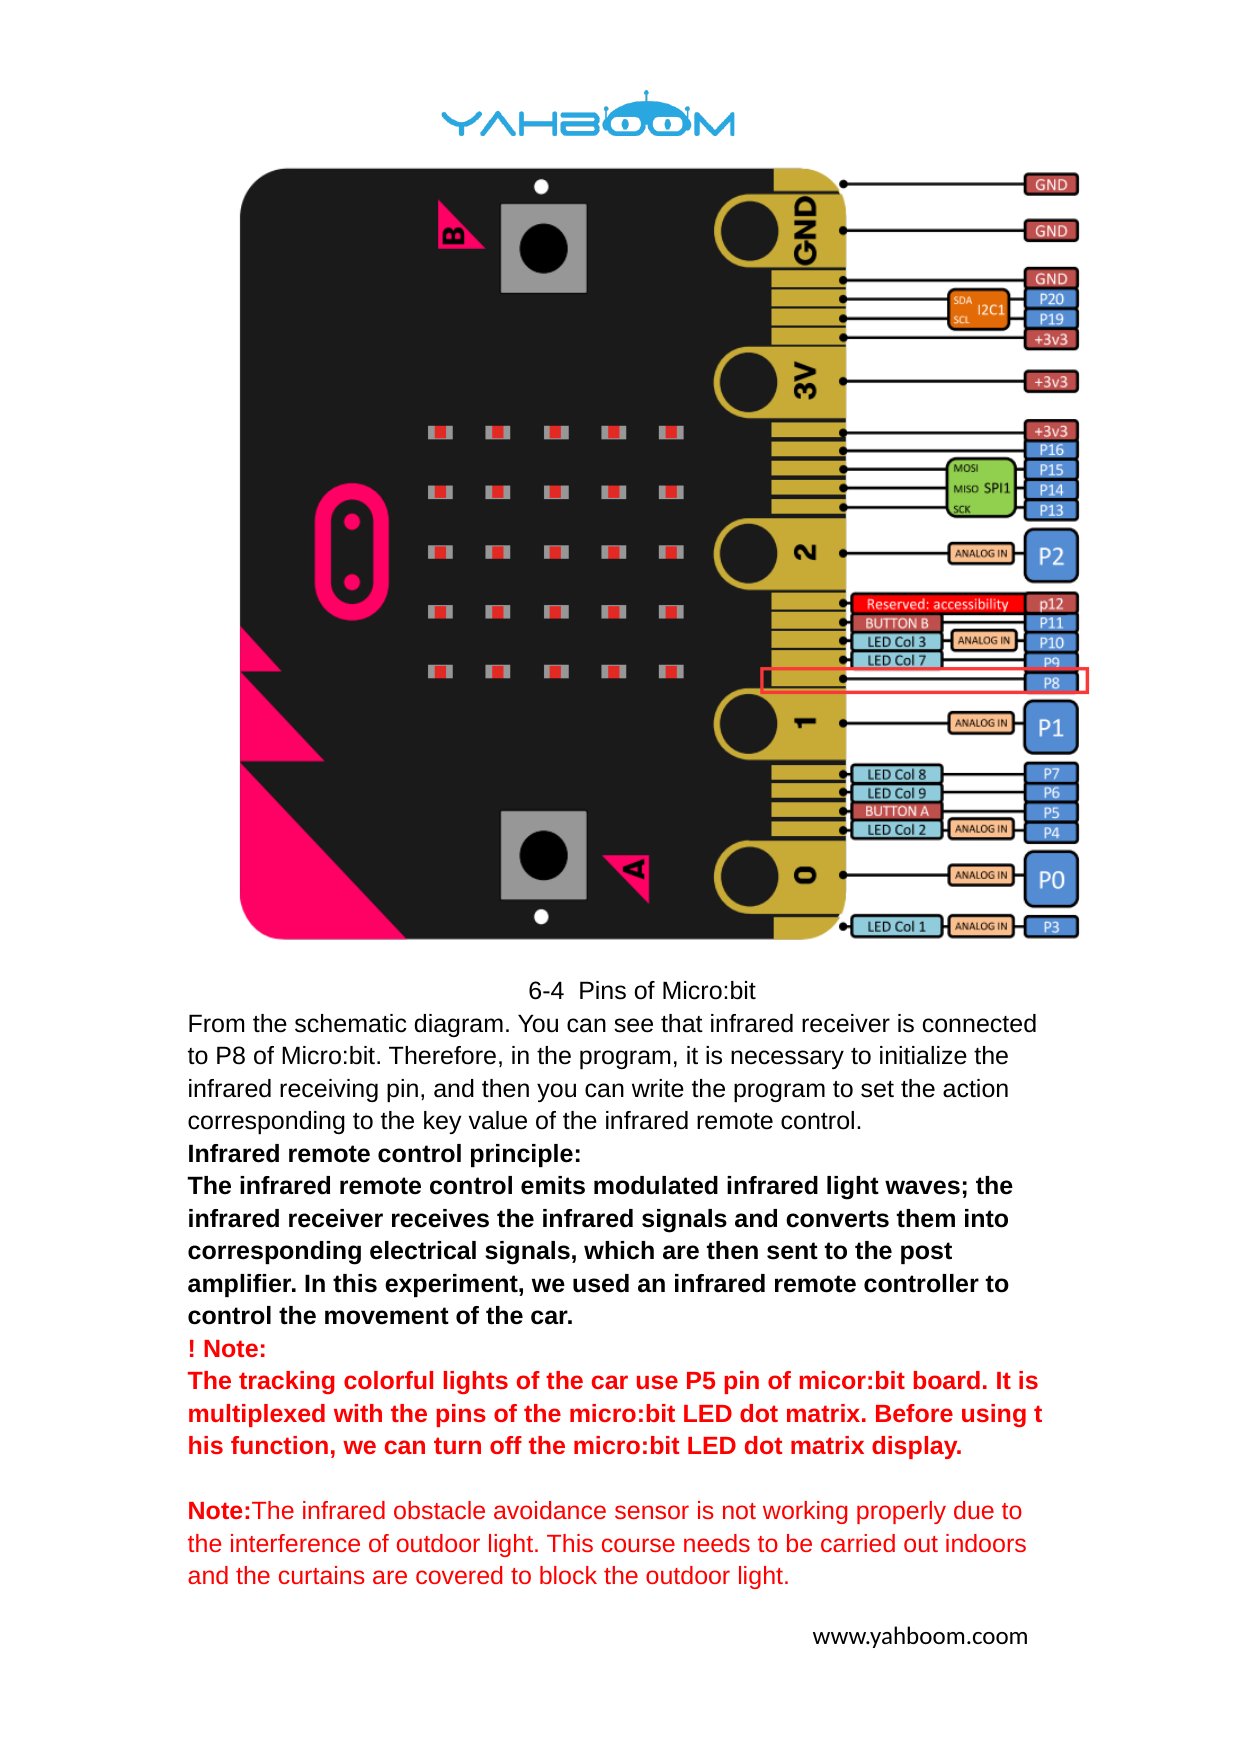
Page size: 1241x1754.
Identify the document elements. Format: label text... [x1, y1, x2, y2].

text Infrared remote control principle: [187, 1137, 1053, 1169]
text ! Note: [187, 1332, 1053, 1364]
text Note:The infrared obstacle avoidance sensor is not working properly due to the interference of outdoor light. This course needs to be carried out indoors and the curtains are covered to block the outdoor light. [187, 1494, 1053, 1592]
picture [231, 162, 1097, 959]
picture [441, 90, 735, 136]
text From the schematic diagram. You can see that infrared receiver is connected to P8 of Micro:bit. Therefore, in the program, it is necessary to initialize the infrared receiving pin, and then you can write the program to set the action corresponding to the key value of the infrared remote control. [187, 1007, 1053, 1137]
text The infrared remote control emits modulated infrared light waves; the infrared receiver receives the infrared signals and converts them into corresponding electrical signals, which are then sent to the post amplifier. In this experiment, we used an infrared remote controller to control the movement of the car. [187, 1169, 1053, 1332]
text The tracking colorful lights of the car use P5 pin of micor:bit board. It is multiplexed with the pins of the micro:bit LED dot matrix. Before using this function, we can turn off the micro:bit LED dot matrix display. [187, 1364, 1053, 1462]
text 6-4 Pins of Micro:bit [187, 974, 1053, 1007]
